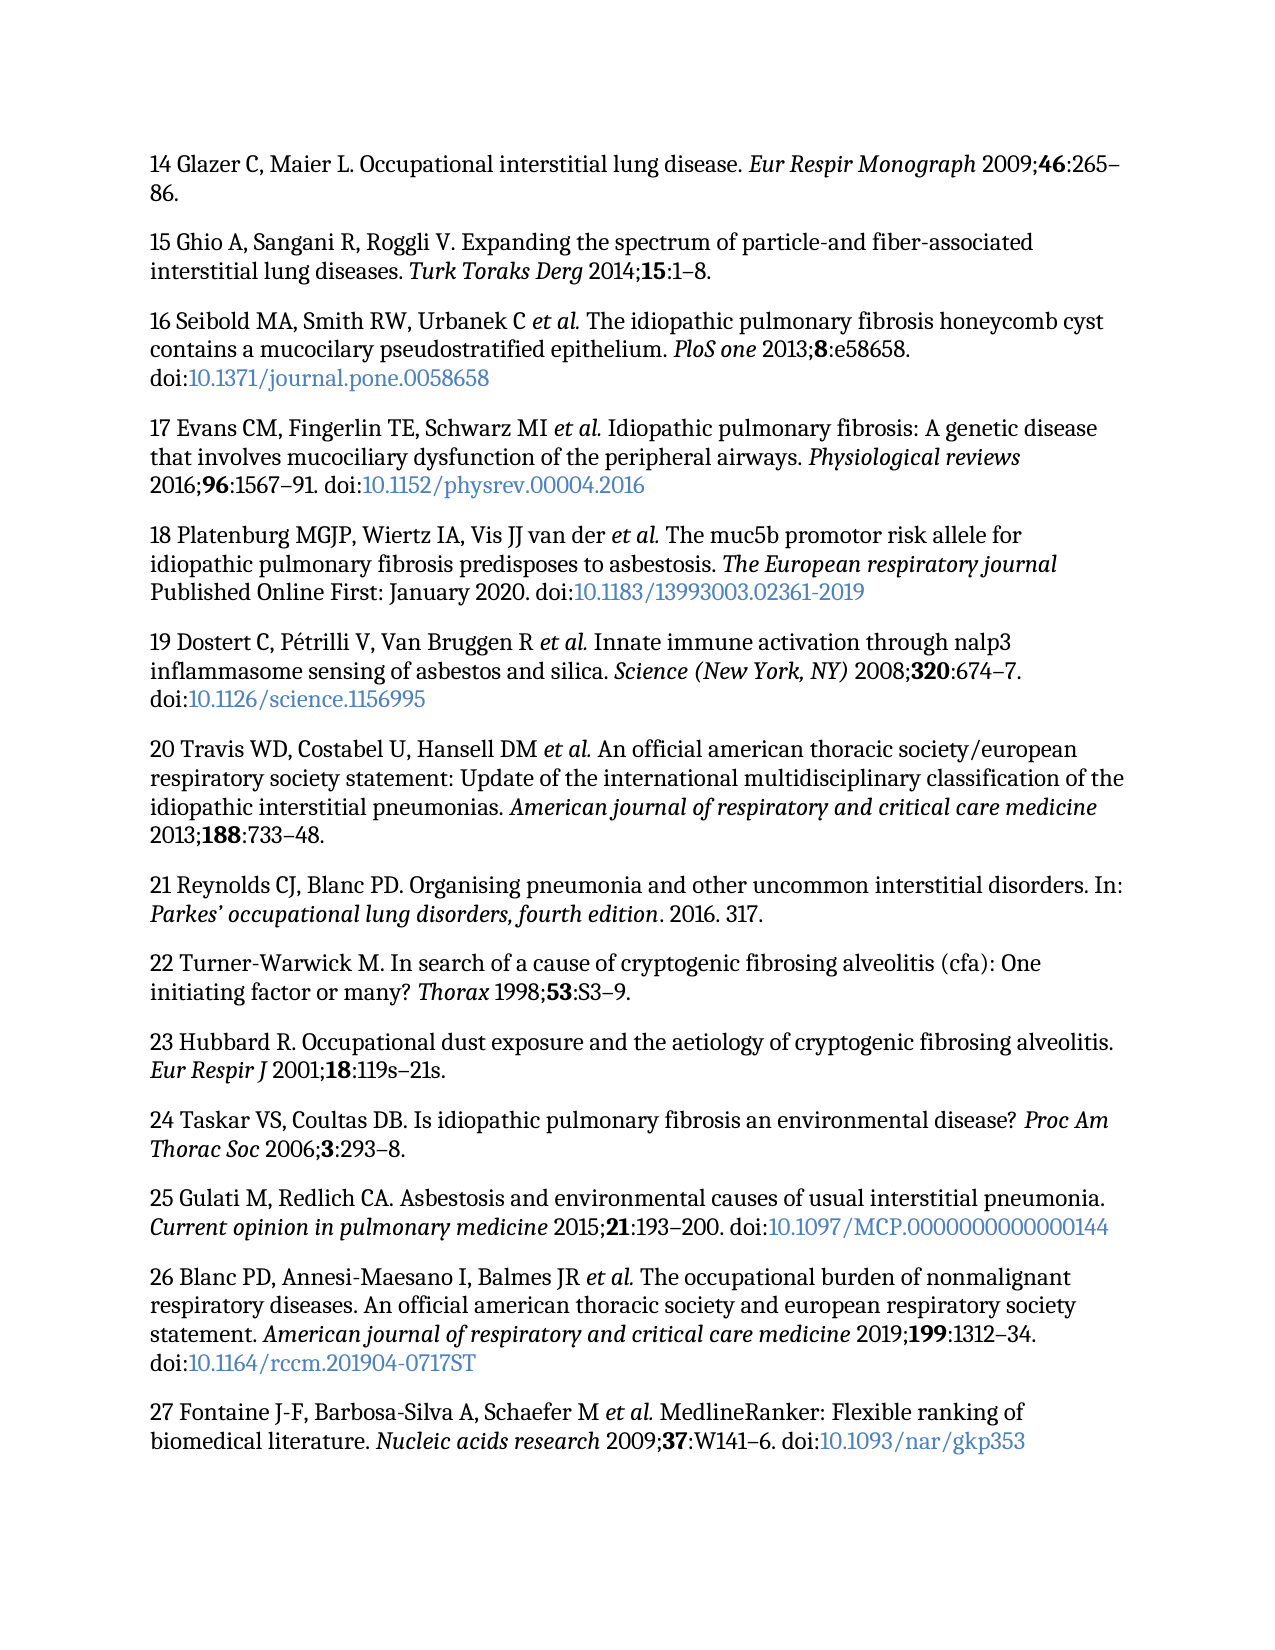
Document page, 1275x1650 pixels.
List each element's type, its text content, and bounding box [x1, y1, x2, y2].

text 24 Taskar VS, Coultas DB. Is idiopathic pulmonary fibrosis an environmental disease? Proc Am Thorac Soc 2006;3:293–8. [150, 1106, 1125, 1163]
text 22 Turner-Warwick M. In search of a cause of cryptogenic fibrosing alveolitis (cfa): One initiating factor or many? Thorax 1998;53:S3–9. [150, 949, 1125, 1007]
text 25 Gulati M, Redlich CA. Asbestosis and environmental causes of usual interstitial pneumonia. Current opinion in pulmonary medicine 2015;21:193–200. doi:10.1097/MCP.0000000000000144 [150, 1184, 1125, 1242]
text 18 Platenburg MGJP, Wiertz IA, Vis JJ van der et al. The muc5b promotor risk allele for idiopathic pulmonary fibrosis predisposes to asbestosis. The European respiratory journal Published Online First: January 2020. doi:10.1183/13993003.02361-2019 [150, 521, 1125, 607]
text 23 Hubbard R. Occupational dust exposure and the aetiology of cryptogenic fibrosing alveolitis. Eur Respir J 2001;18:119s–21s. [150, 1027, 1125, 1085]
text 20 Travis WD, Costabel U, Hansell DM et al. An official american thoracic society/european respiratory society statement: Update of the international multidisciplinary classification of the idiopathic interstitial pneumonias. American journal of respiratory and critical care medicine 2013;188:733–48. [150, 735, 1125, 850]
text 15 Ghio A, Sangani R, Roggli V. Expanding the spectrum of particle-and fiber-associated interstitial lung diseases. Turk Toraks Derg 2014;15:1–8. [150, 228, 1125, 286]
text 21 Reynolds CJ, Blanc PD. Organising pneumonia and other uncommon interstitial disorders. In: Parkes’ occupational lung disorders, fourth edition. 2016. 317. [150, 871, 1125, 928]
text 26 Blanc PD, Annesi-Maesano I, Balmes JR et al. The occupational burden of nonmalignant respiratory diseases. An official american thoracic society and european respiratory society statement. American journal of respiratory and critical care medicine 2019;199:1312–34. doi:10.1164/rccm.201904-0717ST [150, 1262, 1125, 1377]
text 14 Glazer C, Maier L. Occupational interstitial lung disease. Eur Respir Monograph 2009;46:265–86. [150, 150, 1125, 207]
text 27 Fontaine J-F, Barbosa-Silva A, Schaefer M et al. MedlineRanker: Flexible ranking of biomedical literature. Nucleic acids research 2009;37:W141–6. doi:10.1093/nar/gkp353 [150, 1398, 1125, 1456]
text 16 Seibold MA, Smith RW, Urbanek C et al. The idiopathic pulmonary fibrosis honeycomb cyst contains a mucocilary pseudostratified epithelium. PloS one 2013;8:e58658. doi:10.1371/journal.pone.0058658 [150, 307, 1125, 393]
text 17 Evans CM, Fingerlin TE, Schwarz MI et al. Idiopathic pulmonary fibrosis: A genetic disease that involves mucociliary dysfunction of the peripheral airways. Physiological reviews 2016;96:1567–91. doi:10.1152/physrev.00004.2016 [150, 414, 1125, 500]
text 19 Dostert C, Pétrilli V, Van Bruggen R et al. Innate immune activation through nalp3 inflammasome sensing of asbestos and silica. Science (New York, NY) 2008;320:674–7. doi:10.1126/science.1156995 [150, 628, 1125, 714]
